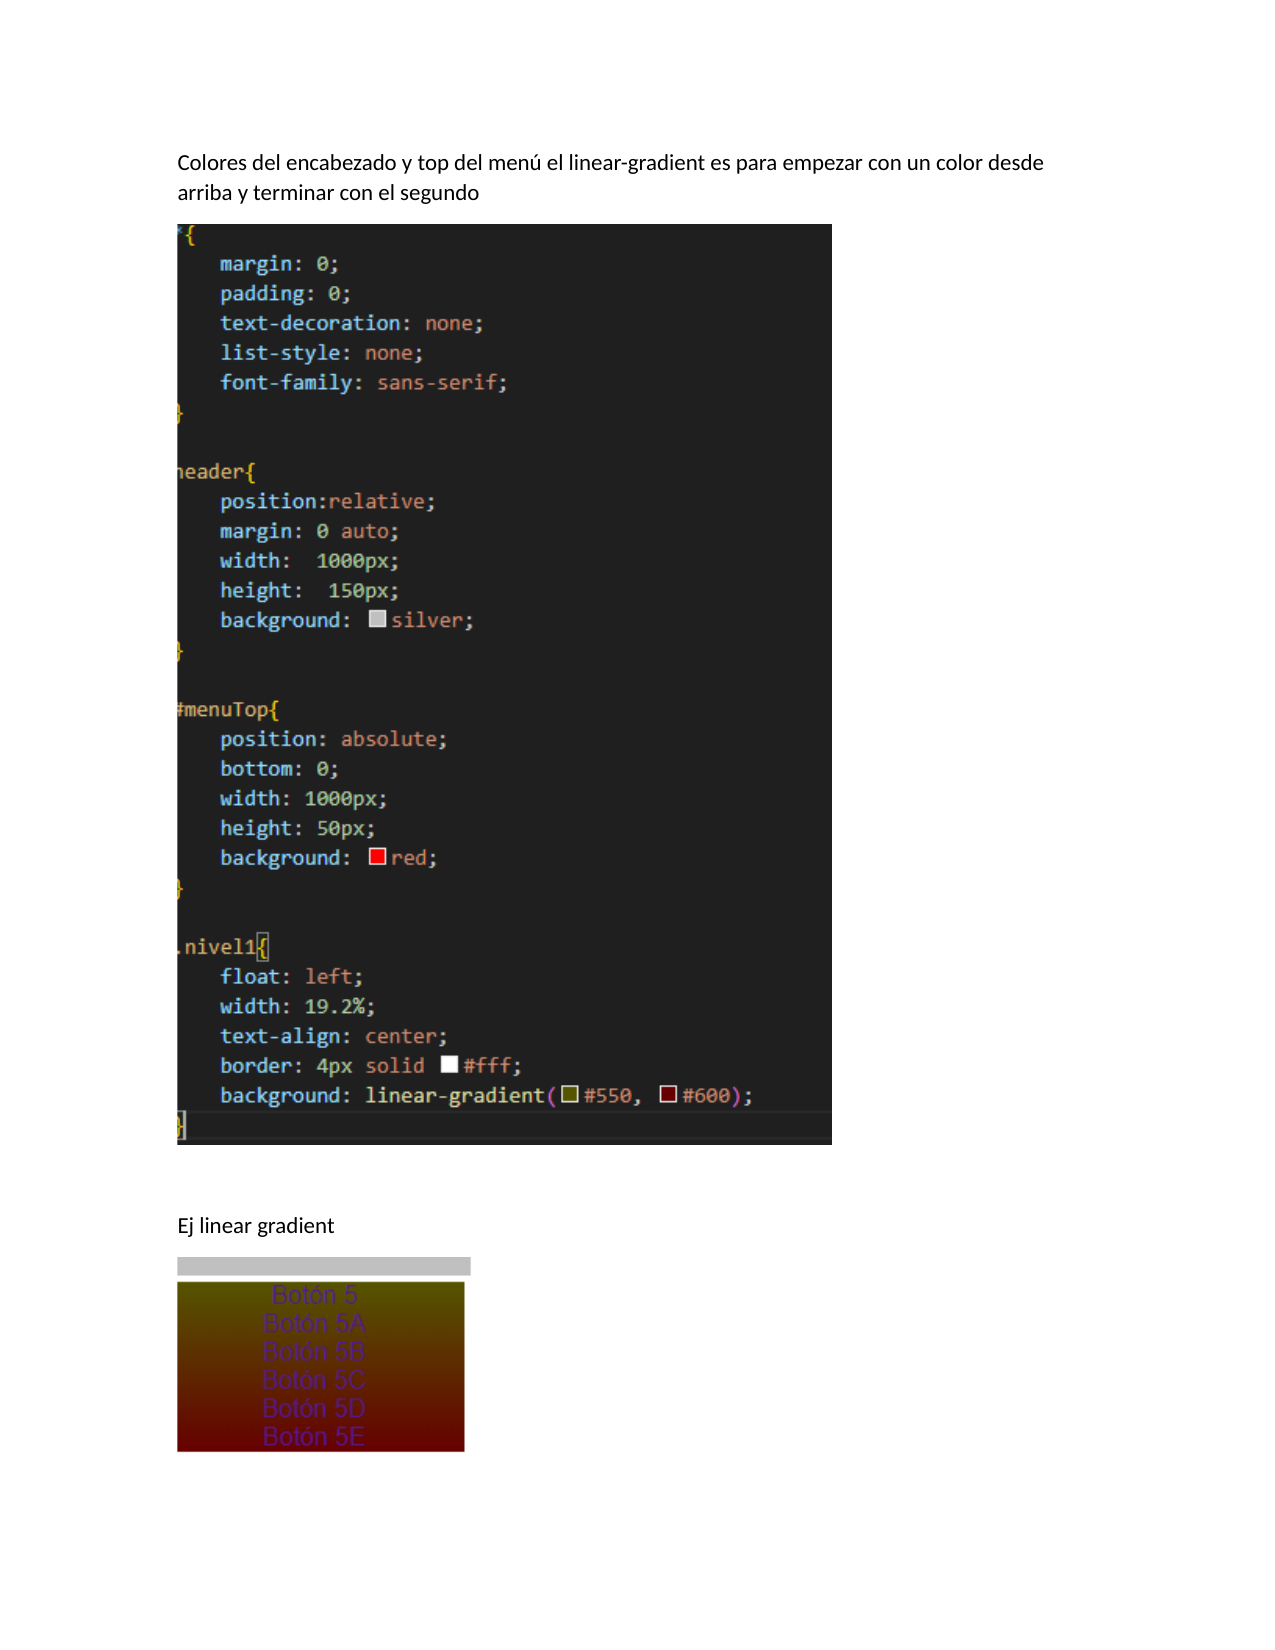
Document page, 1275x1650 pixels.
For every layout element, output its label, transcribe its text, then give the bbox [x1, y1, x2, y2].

text Colores del encabezado y top del menú el linear-gradient es para empezar con un color desde arriba y terminar con el segundo [177, 148, 1098, 206]
picture [177, 1257, 507, 1471]
picture [177, 224, 832, 1145]
text Ej linear gradient [177, 1211, 1098, 1239]
